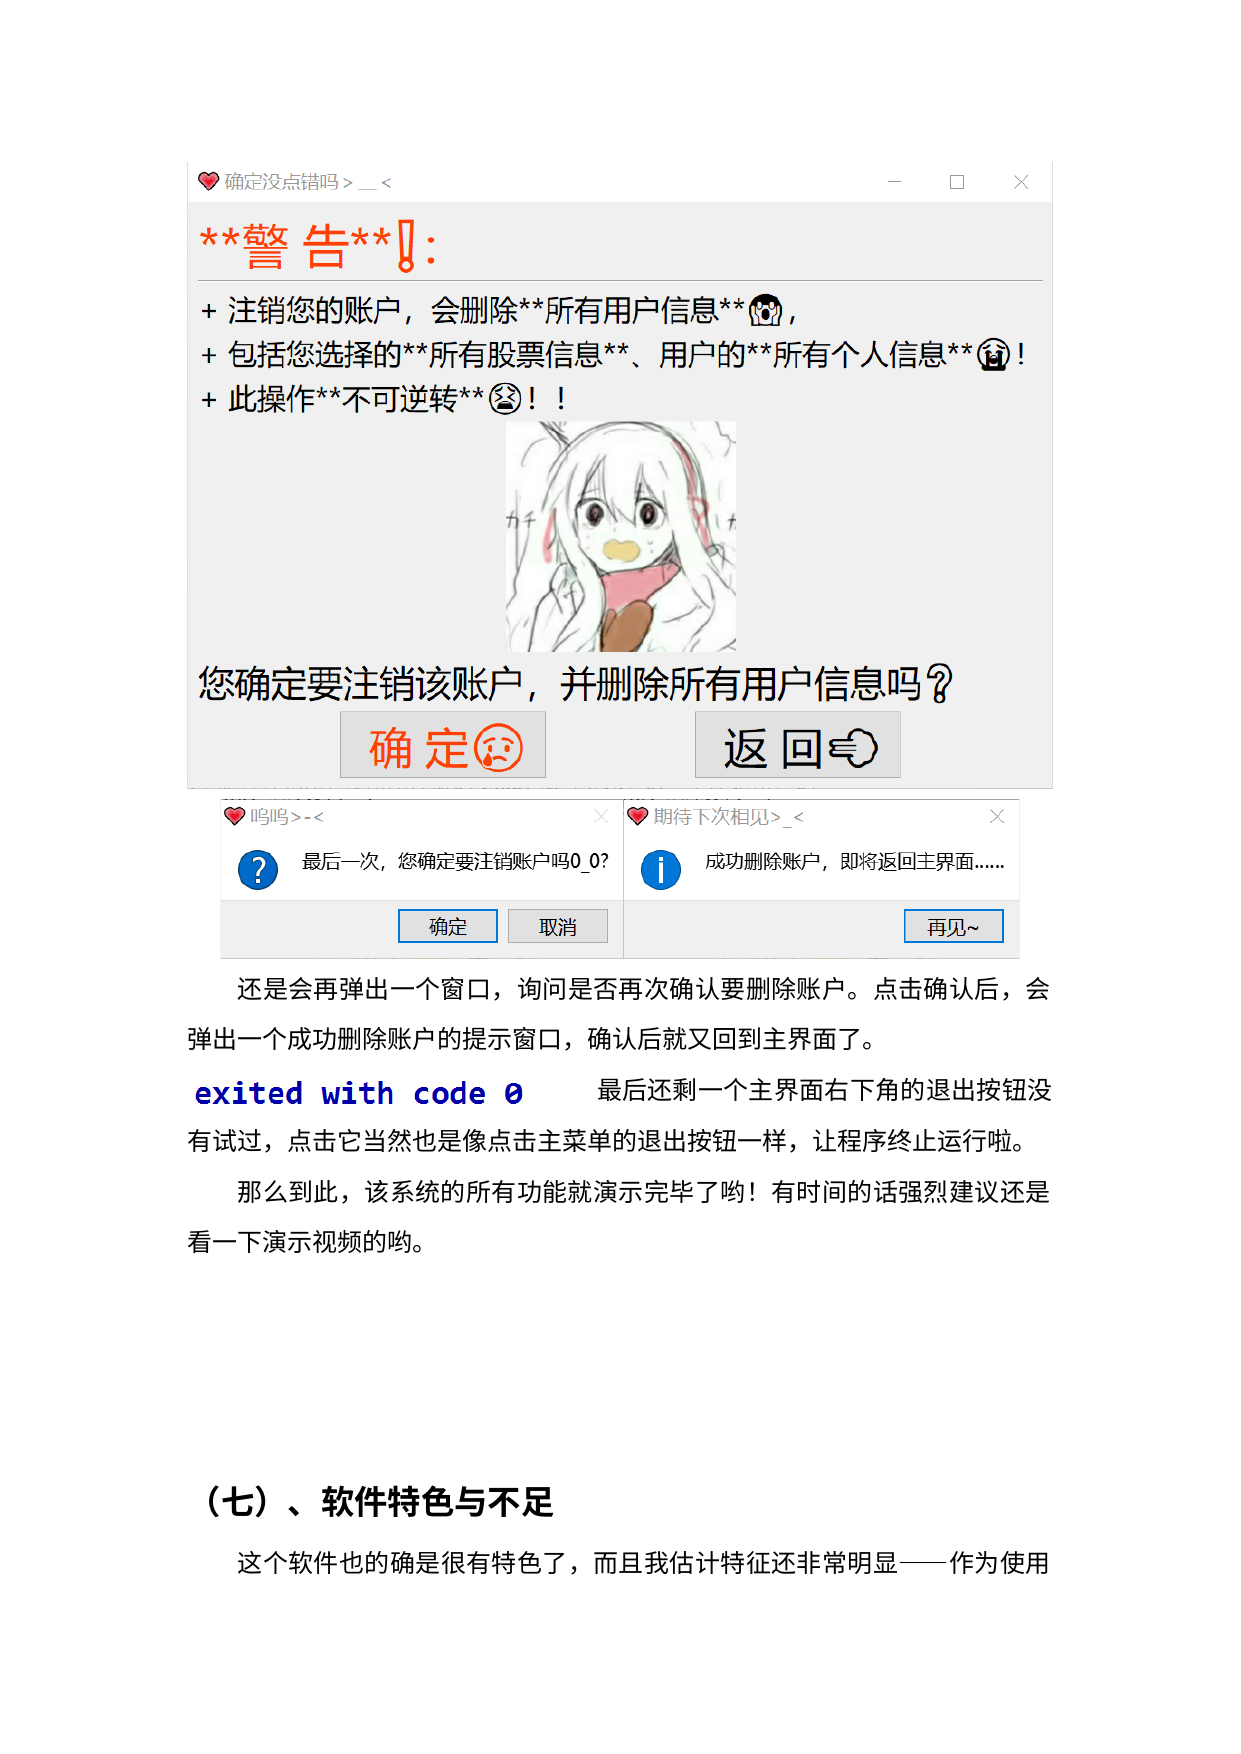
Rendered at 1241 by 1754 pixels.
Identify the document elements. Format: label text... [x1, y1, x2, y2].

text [187, 1543, 1053, 1580]
text 那么到此，该系统的所有功能就演示完毕了哟！有时间的话强烈建议还是看一下演示视频的哟。 [187, 1172, 1053, 1259]
picture [187, 1070, 535, 1115]
picture [187, 162, 1053, 789]
text 最后还剩一个主界面右下角的退出按钮没有试过，点击它当然也是像点击主菜单的退出按钮一样，让程序终止运行啦。 [187, 1071, 1053, 1157]
picture [220, 799, 1020, 959]
text 还是会再弹出一个窗口，询问是否再次确认要删除账户。点击确认后，会弹出一个成功删除账户的提示窗口，确认后就又回到主界面了。 [187, 969, 1053, 1056]
text （七）、软件特色与不足 [187, 1476, 1053, 1524]
